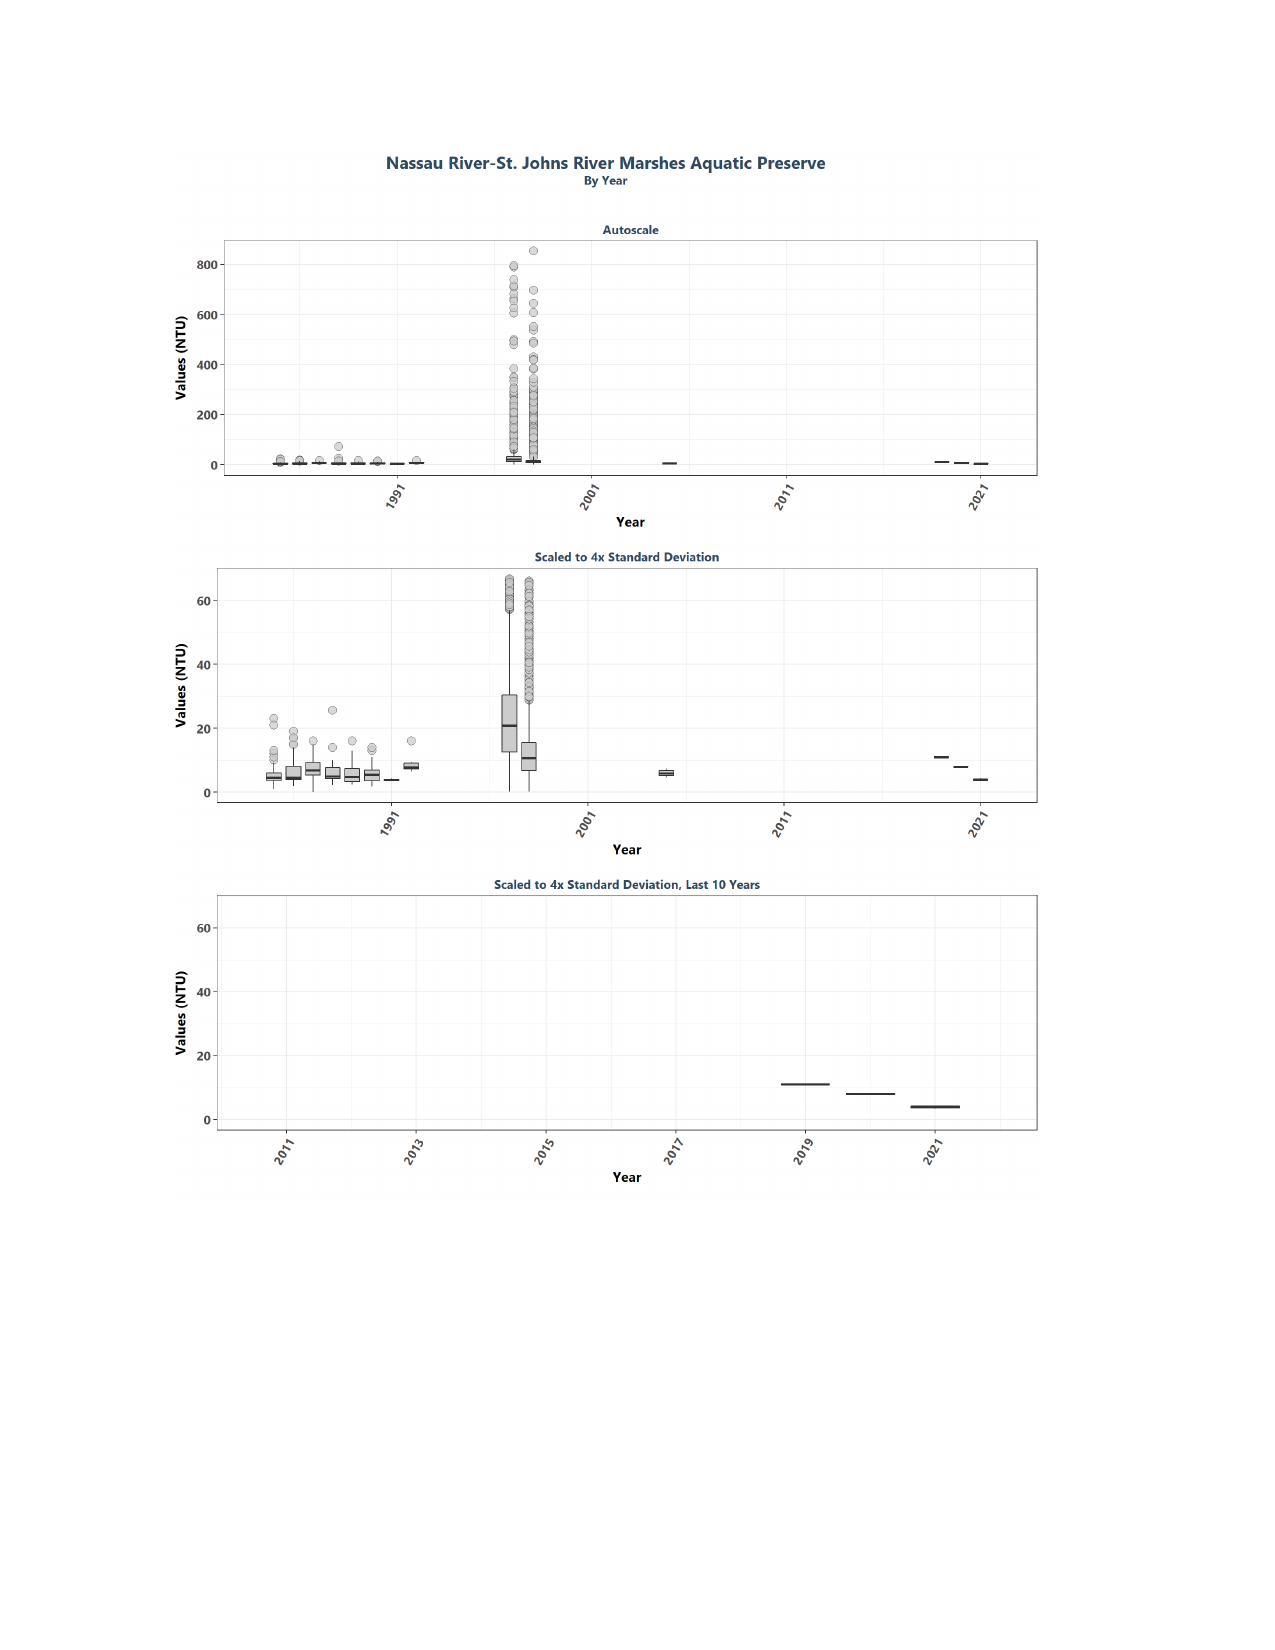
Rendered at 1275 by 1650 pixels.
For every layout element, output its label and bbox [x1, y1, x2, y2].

picture [168, 150, 1044, 1200]
